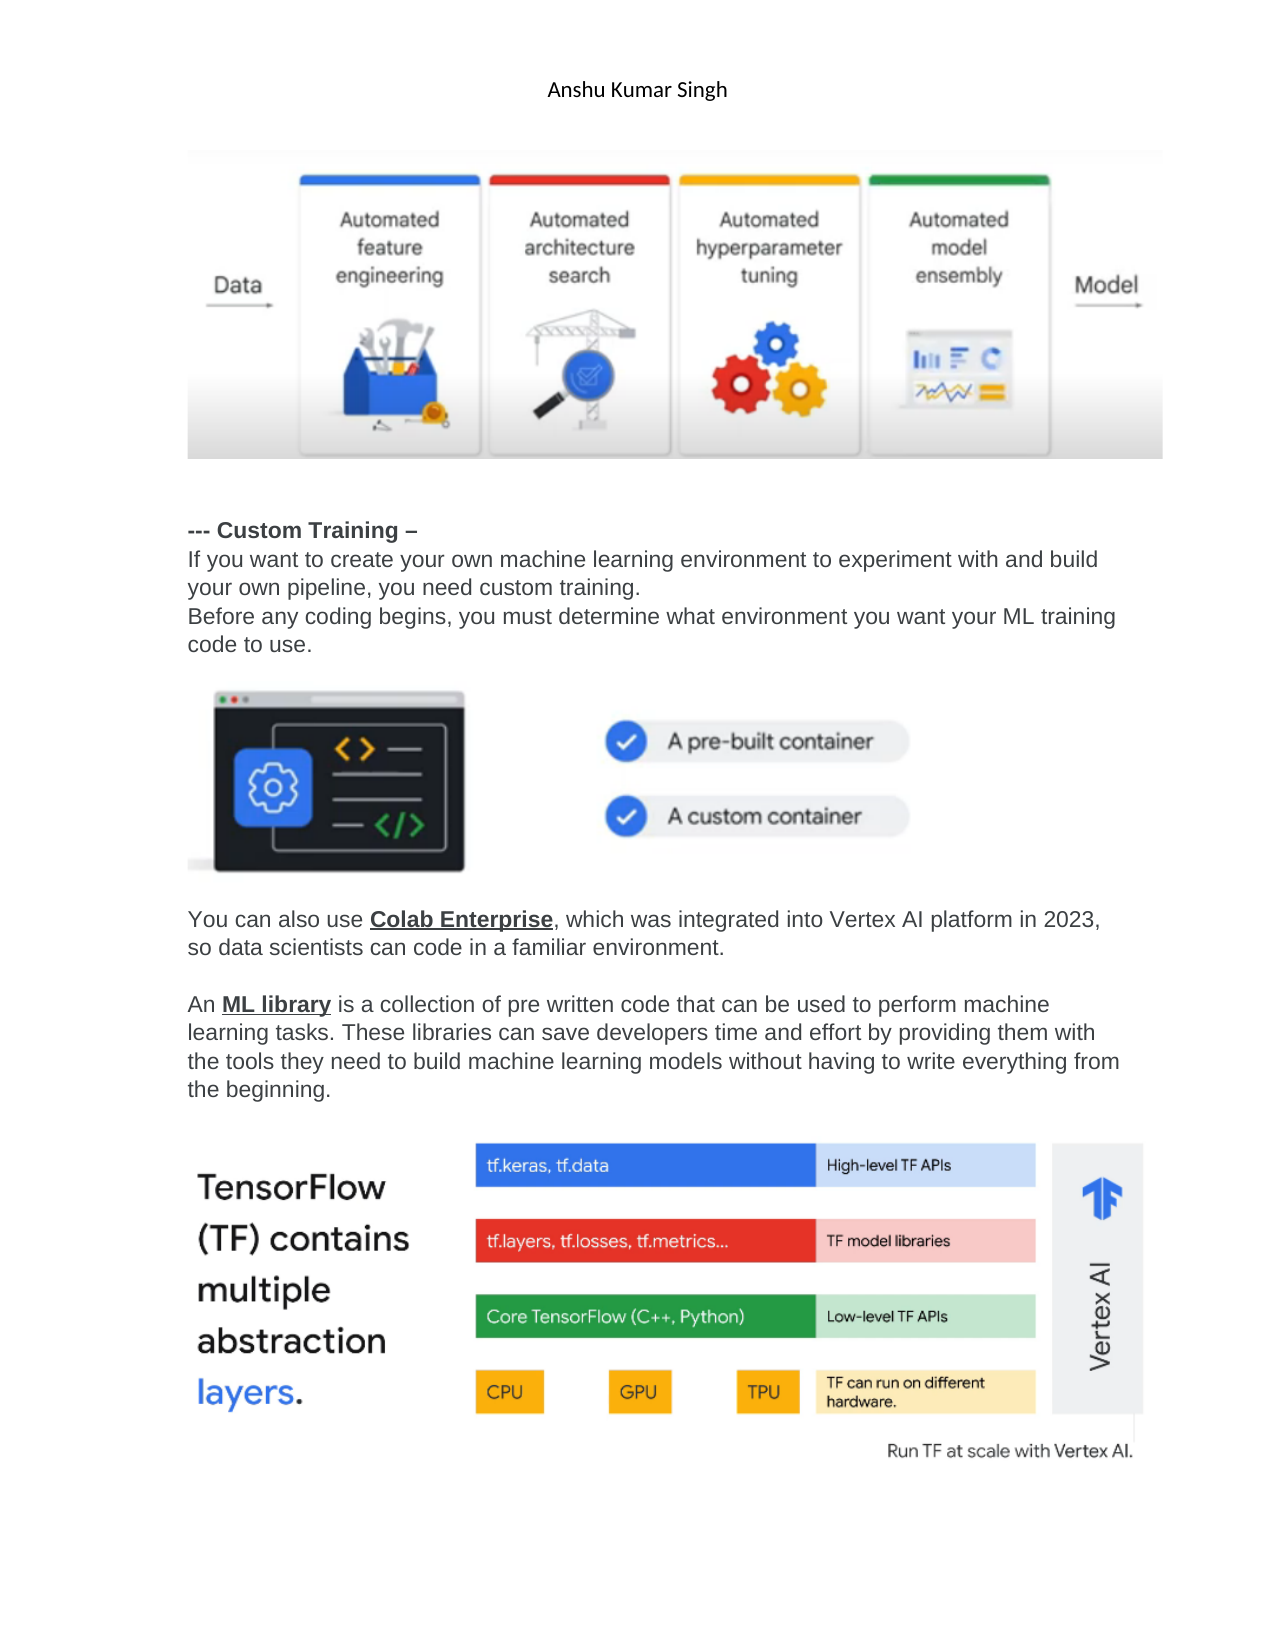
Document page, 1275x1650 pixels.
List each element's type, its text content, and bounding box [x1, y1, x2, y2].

picture [187, 659, 936, 904]
text Before any coding begins, you must determine what environment you want your ML training code to use. [187, 603, 1125, 658]
picture [187, 1133, 1163, 1477]
text --- Custom Training – [187, 517, 1125, 544]
text You can also use Colab Enterprise, which was integrated into Vertex AI platform in 2023, so data scientists can code in a familiar environment. [187, 906, 1125, 960]
text An ML library is a collection of pre written code that can be used to perform machine learning tasks. These libraries can save developers time and effort by providing them with the tools they need to build machine learning models without having to write everything from the beginning. [187, 991, 1125, 1103]
picture [187, 150, 1163, 459]
text If you want to create your own machine learning environment to experiment with and build your own pipeline, you need custom training. [187, 546, 1125, 601]
